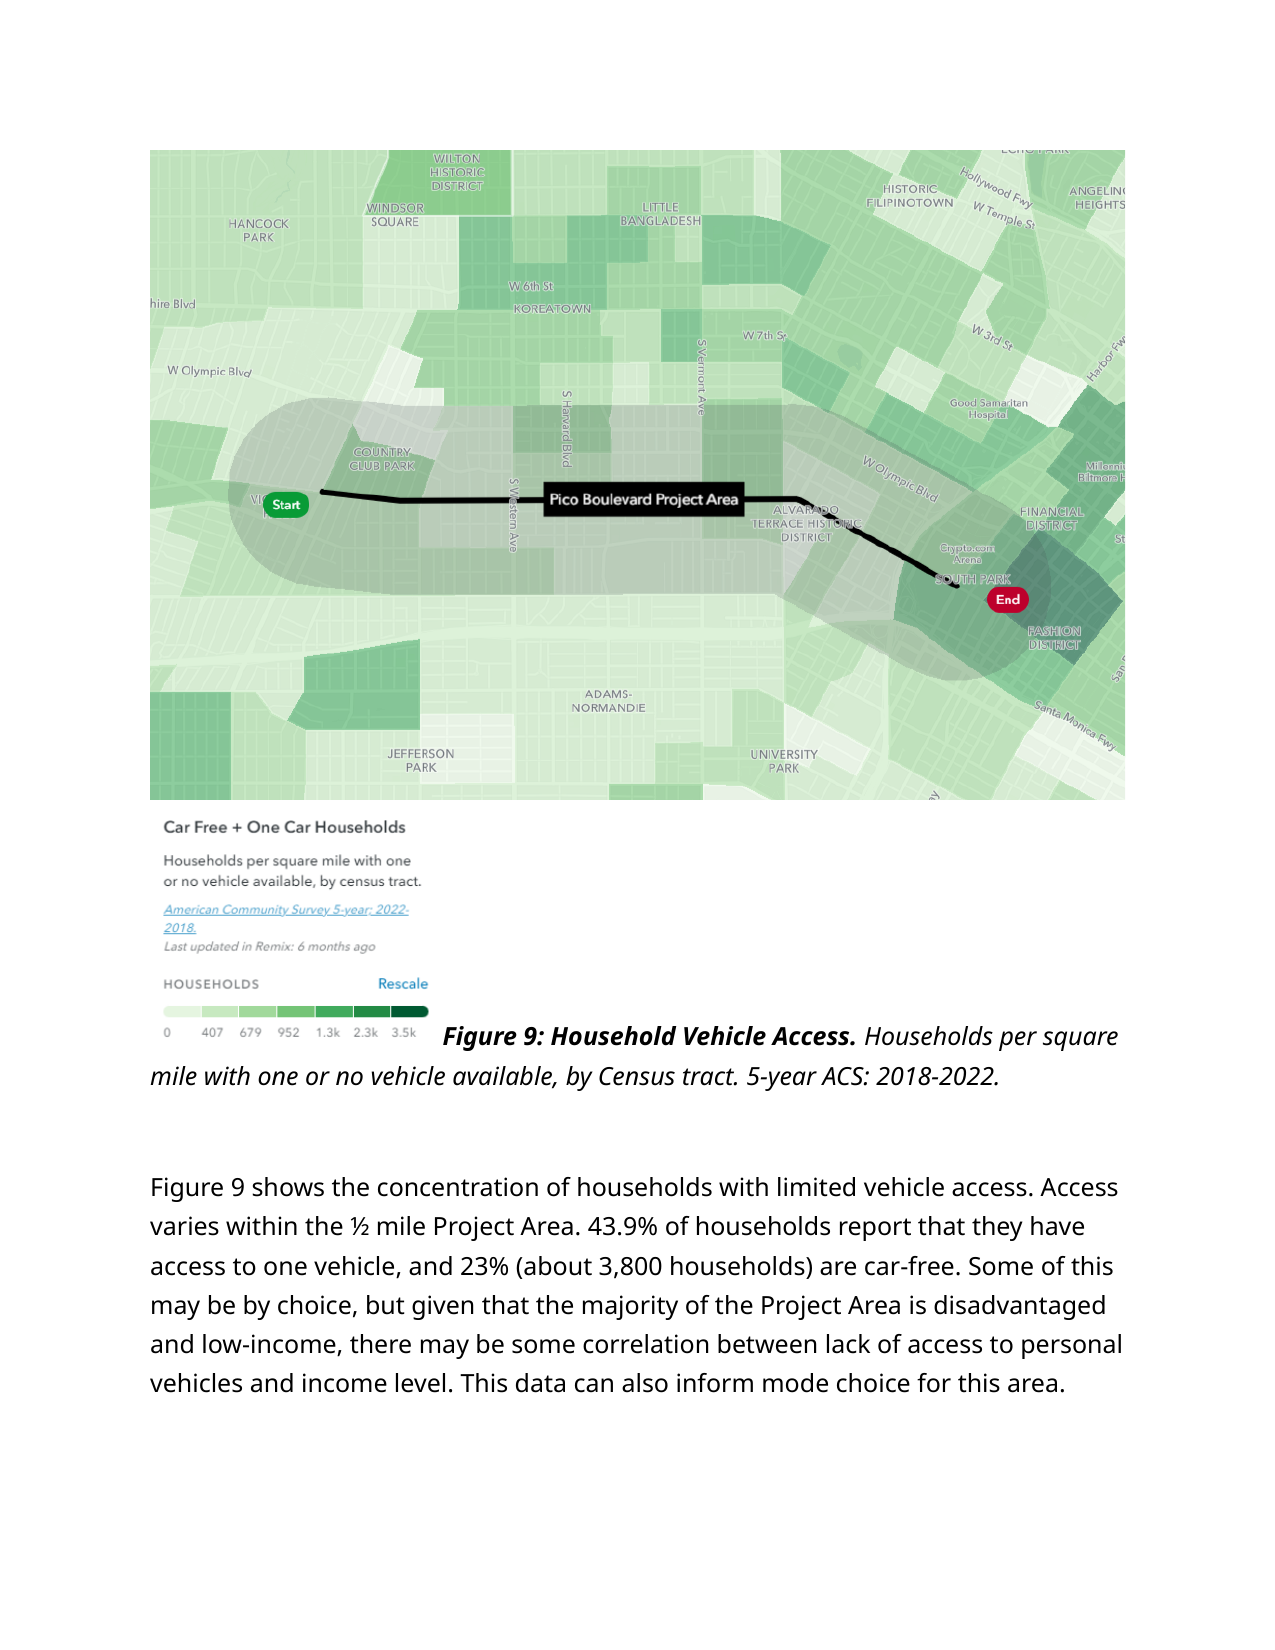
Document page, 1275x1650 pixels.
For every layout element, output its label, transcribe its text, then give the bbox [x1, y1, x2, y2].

picture [150, 150, 1125, 800]
text Figure 9 shows the concentration of households with limited vehicle access. Access varies within the ½ mile Project Area. 43.9% of households report that they have access to one vehicle, and 23% (about 3,800 households) are car-free. Some of this may be by choice, but given that the majority of the Project Area is disadvantaged and low-income, there may be some correlation between lack of access to personal vehicles and income level. This data can also inform mode choice for this area. [150, 1170, 1125, 1400]
picture [150, 805, 443, 1046]
text Figure 9: Household Vehicle Access. Households per square mile with one or no vehicle available, by Census tract. 5-year ACS: 2018-2022. [150, 800, 1125, 1092]
